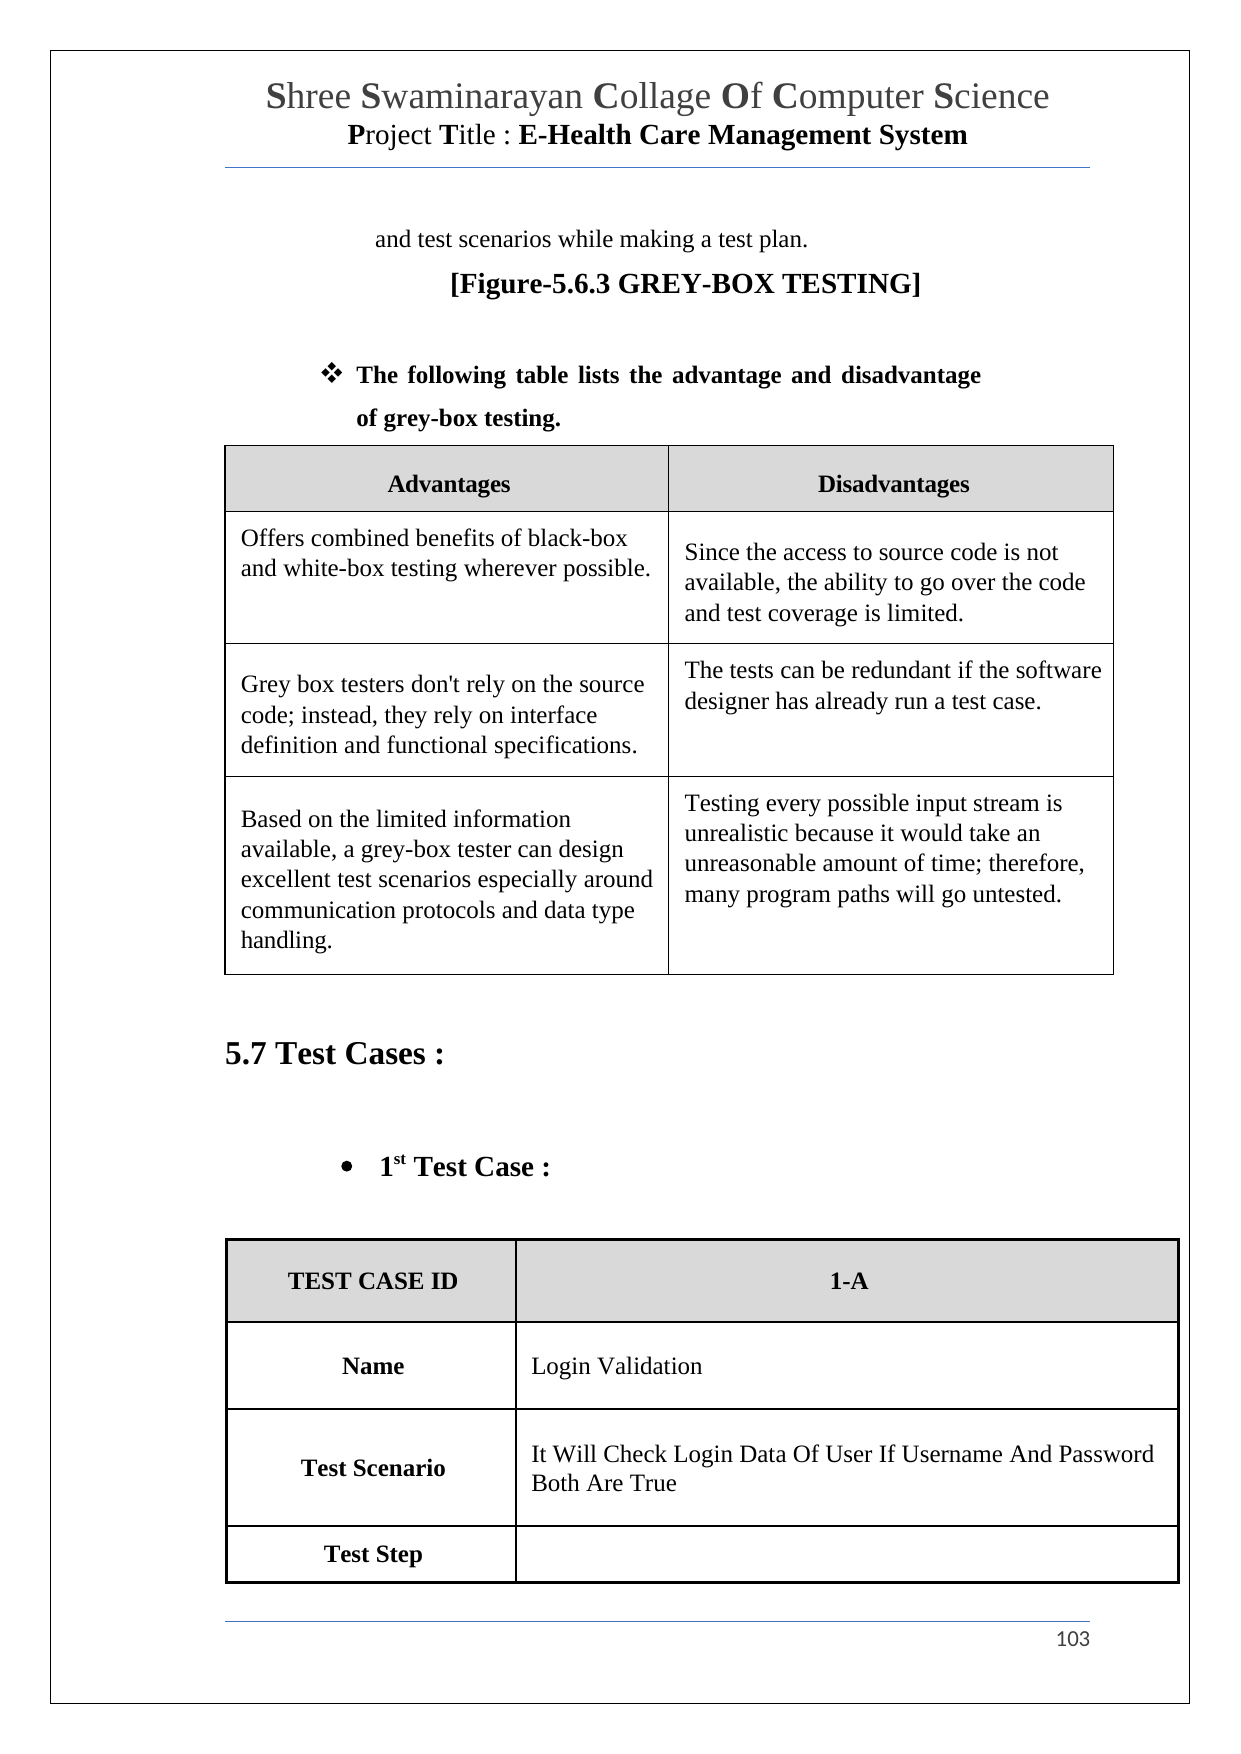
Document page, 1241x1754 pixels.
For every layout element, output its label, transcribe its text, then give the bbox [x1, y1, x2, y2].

table_cell Test Scenario [228, 1410, 515, 1524]
text 5.7 Test Cases : [225, 1033, 1090, 1071]
table_cell Login Validation [517, 1323, 1177, 1408]
text [Figure-5.6.3 GREY-BOX TESTING] [229, 266, 1090, 299]
table_cell Based on the limited information available, a grey-box tester can design excellent test scenarios especially around communication protocols and data type handling. [226, 777, 668, 974]
table_cell Grey box testers don't rely on the source code; instead, they rely on interface definition and functional specifications. [226, 644, 668, 776]
table_cell Since the access to source code is not available, the ability to go over the code and test coverage is limited. [669, 512, 1113, 643]
table_header TEST CASE ID [228, 1241, 515, 1321]
table_header Advantages [226, 446, 668, 511]
table_header 1-A [517, 1241, 1177, 1321]
list The following table lists the advantage and disadvantage of grey-box testing. [319, 360, 982, 432]
list 1st Test Case : [342, 1149, 1090, 1183]
table_header Disadvantages [669, 446, 1113, 511]
table_cell It Will Check Login Data Of User If Username And Password Both Are True [517, 1410, 1177, 1524]
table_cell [517, 1527, 1177, 1581]
table_cell Name [228, 1323, 515, 1408]
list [337, 224, 982, 253]
table_cell Testing every possible input stream is unrealistic because it would take an unreasonable amount of time; therefore, many program paths will go untested. [669, 777, 1113, 974]
table_cell Offers combined benefits of black-box and white-box testing wherever possible. [226, 512, 668, 643]
table_cell Test Step [228, 1527, 515, 1581]
table_cell The tests can be redundant if the software designer has already run a test case. [669, 644, 1113, 776]
